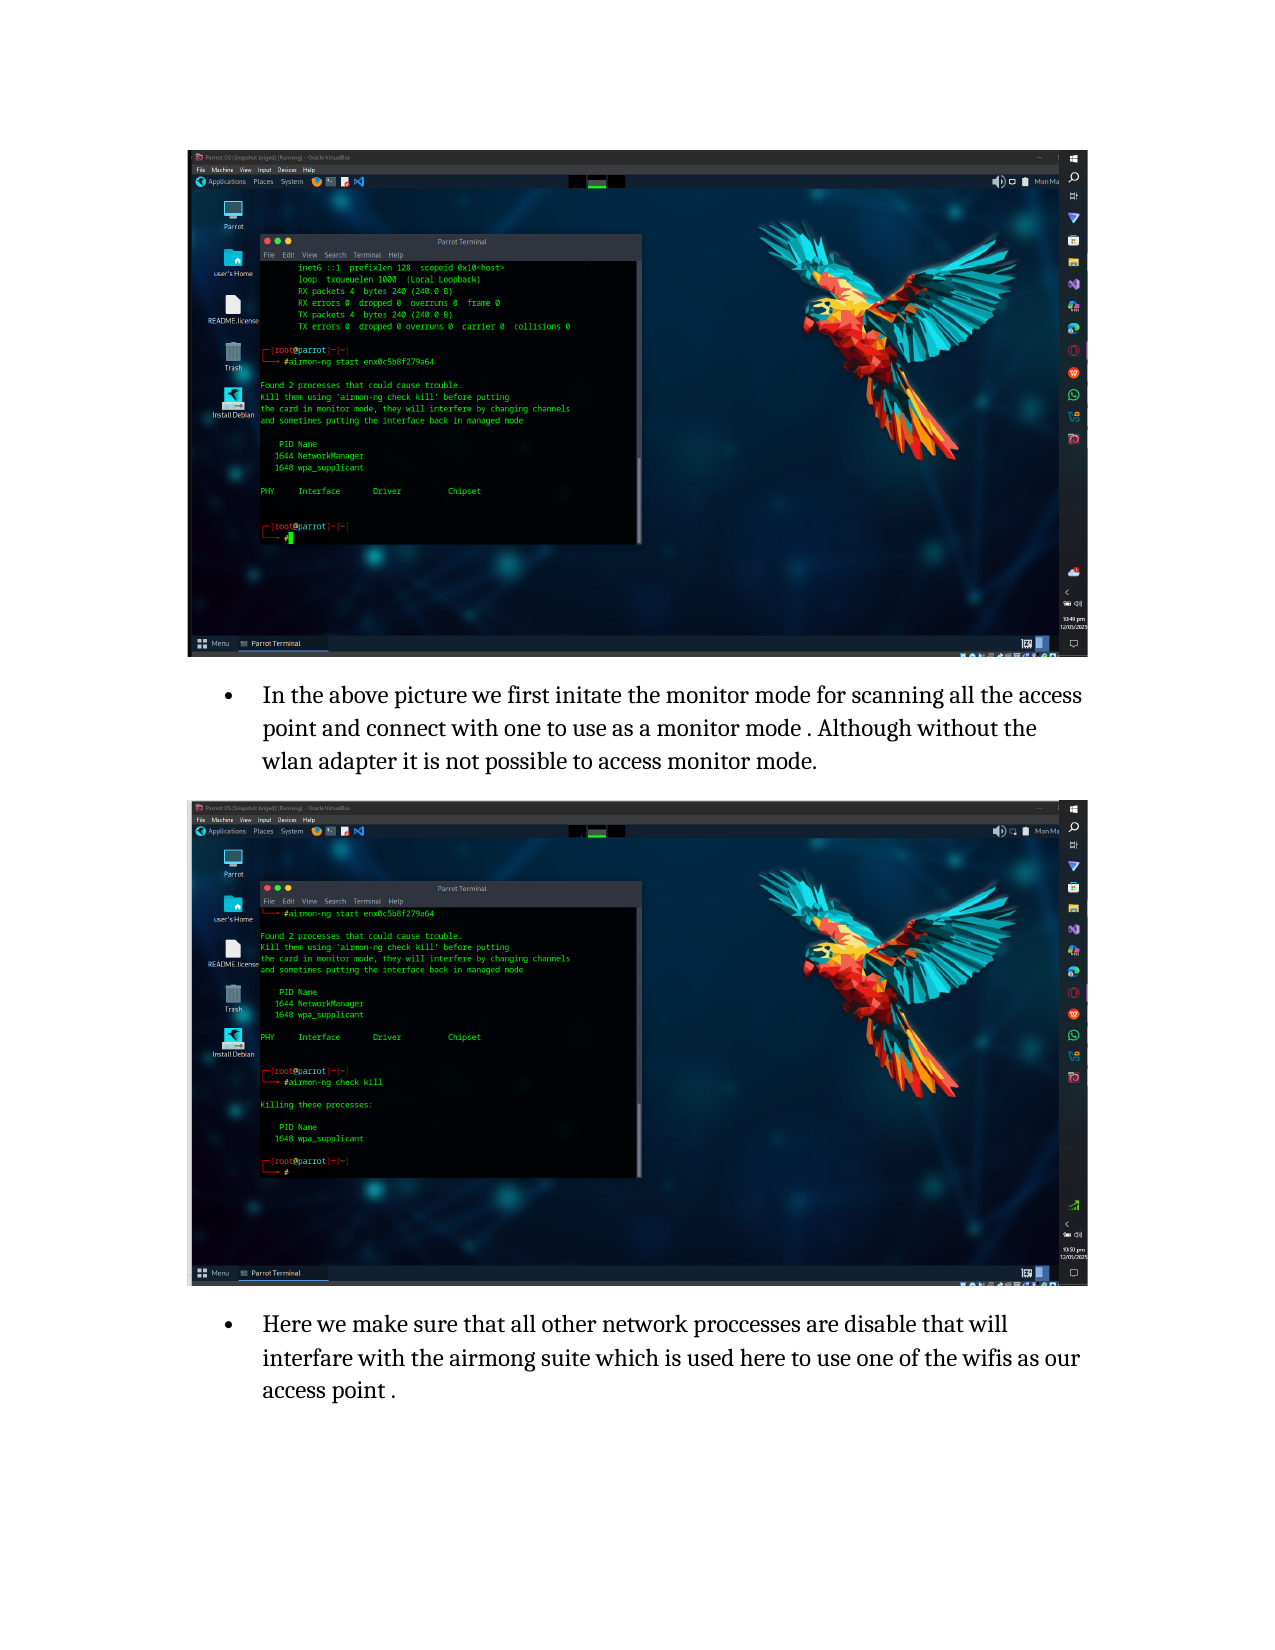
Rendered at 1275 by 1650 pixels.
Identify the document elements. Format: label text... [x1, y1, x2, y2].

picture [187, 150, 1088, 657]
picture [187, 800, 1088, 1286]
list In the above picture we first initate the monitor mode for scanning all the access point and connect with one to use as a monitor mode . Although without the wlan adapter it is not possible to access monitor mode. [225, 681, 1087, 776]
list Here we make sure that all other network proccesses are disable that will interfare with the airmong suite which is used here to use one of the wifis as our access point . [225, 1310, 1087, 1405]
